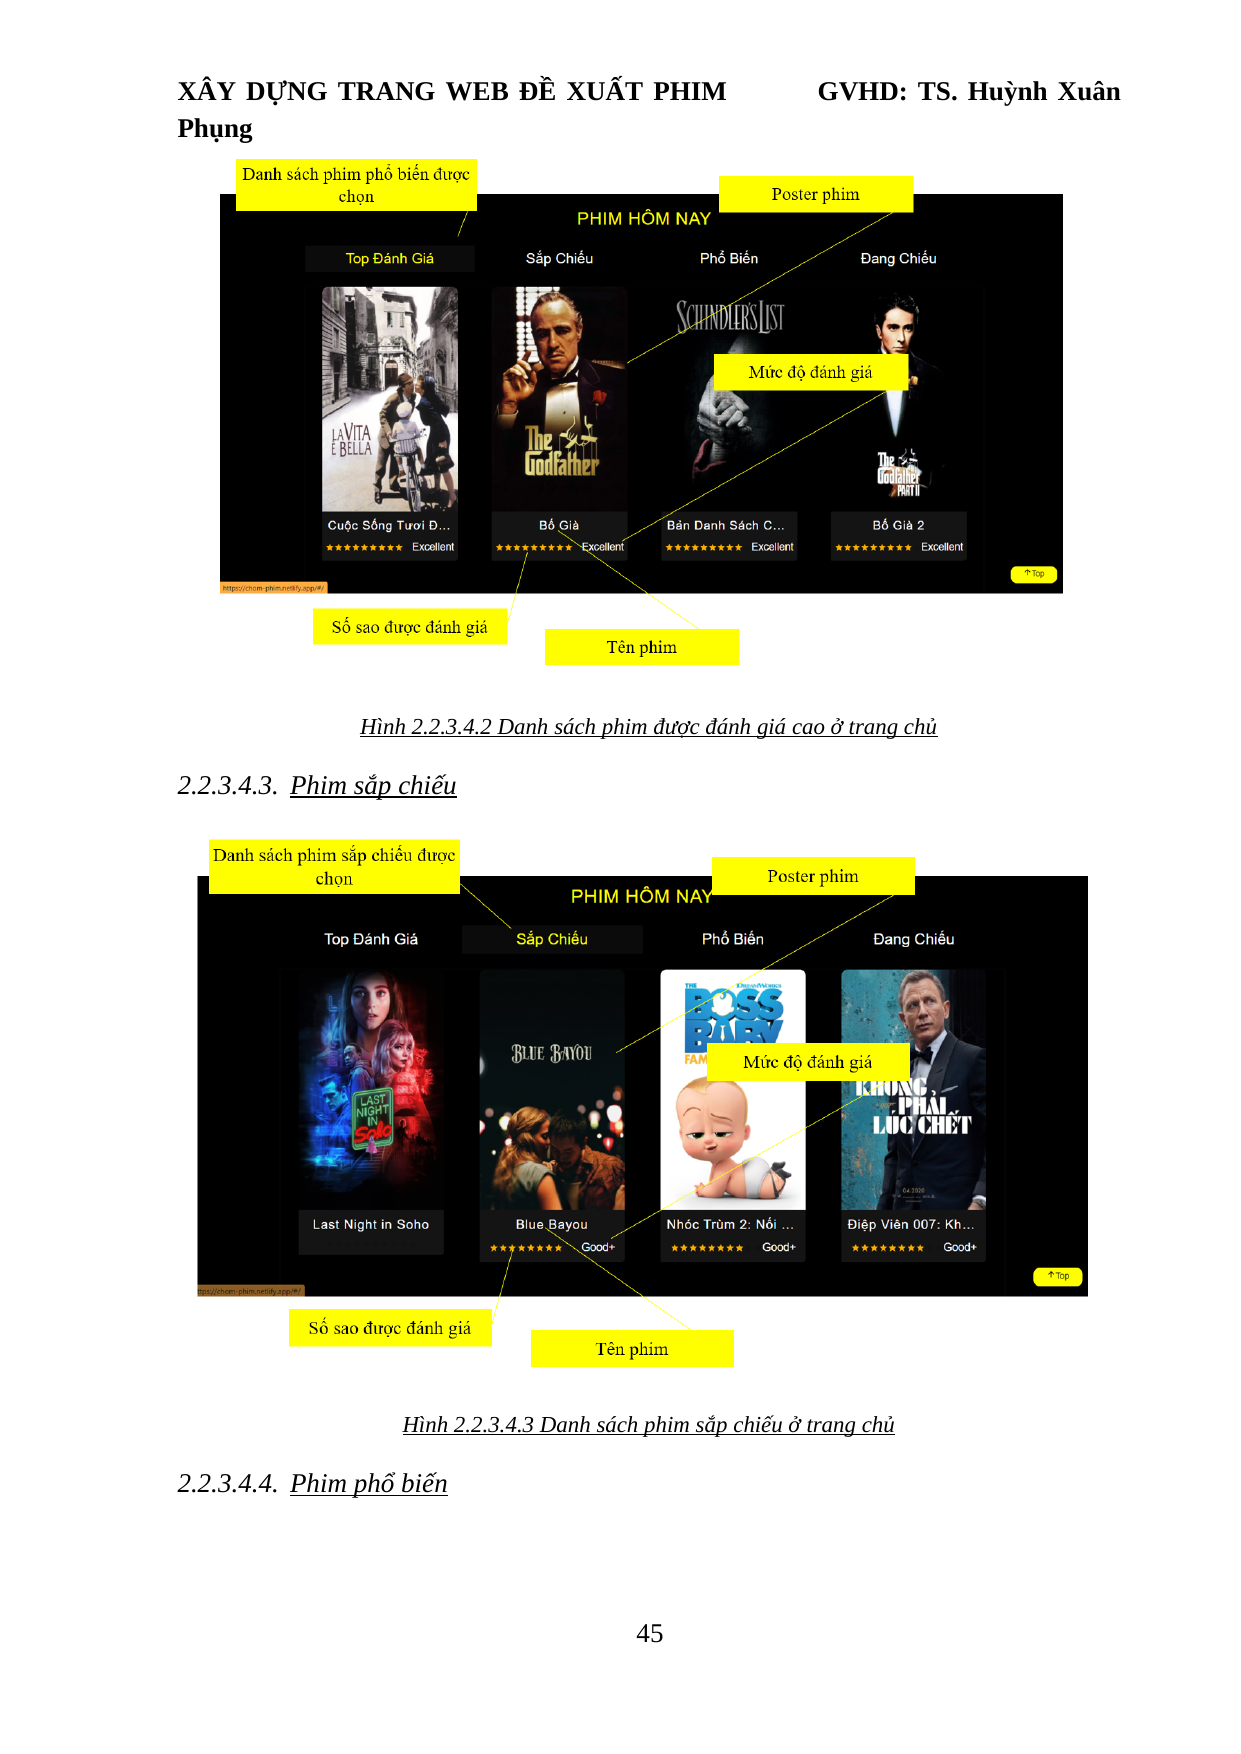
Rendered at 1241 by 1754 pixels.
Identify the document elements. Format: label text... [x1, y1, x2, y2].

picture [177, 832, 1118, 1380]
picture [177, 149, 1118, 681]
list Phim sắp chiếu [177, 769, 1122, 800]
text Hình 2.2.3.4.2 Danh sách phim được đánh giá cao ở trang chủ [177, 713, 1122, 739]
list Phim phổ biến [177, 1467, 1122, 1499]
text Hình 2.2.3.4.3 Danh sách phim sắp chiếu ở trang chủ [177, 1411, 1122, 1438]
